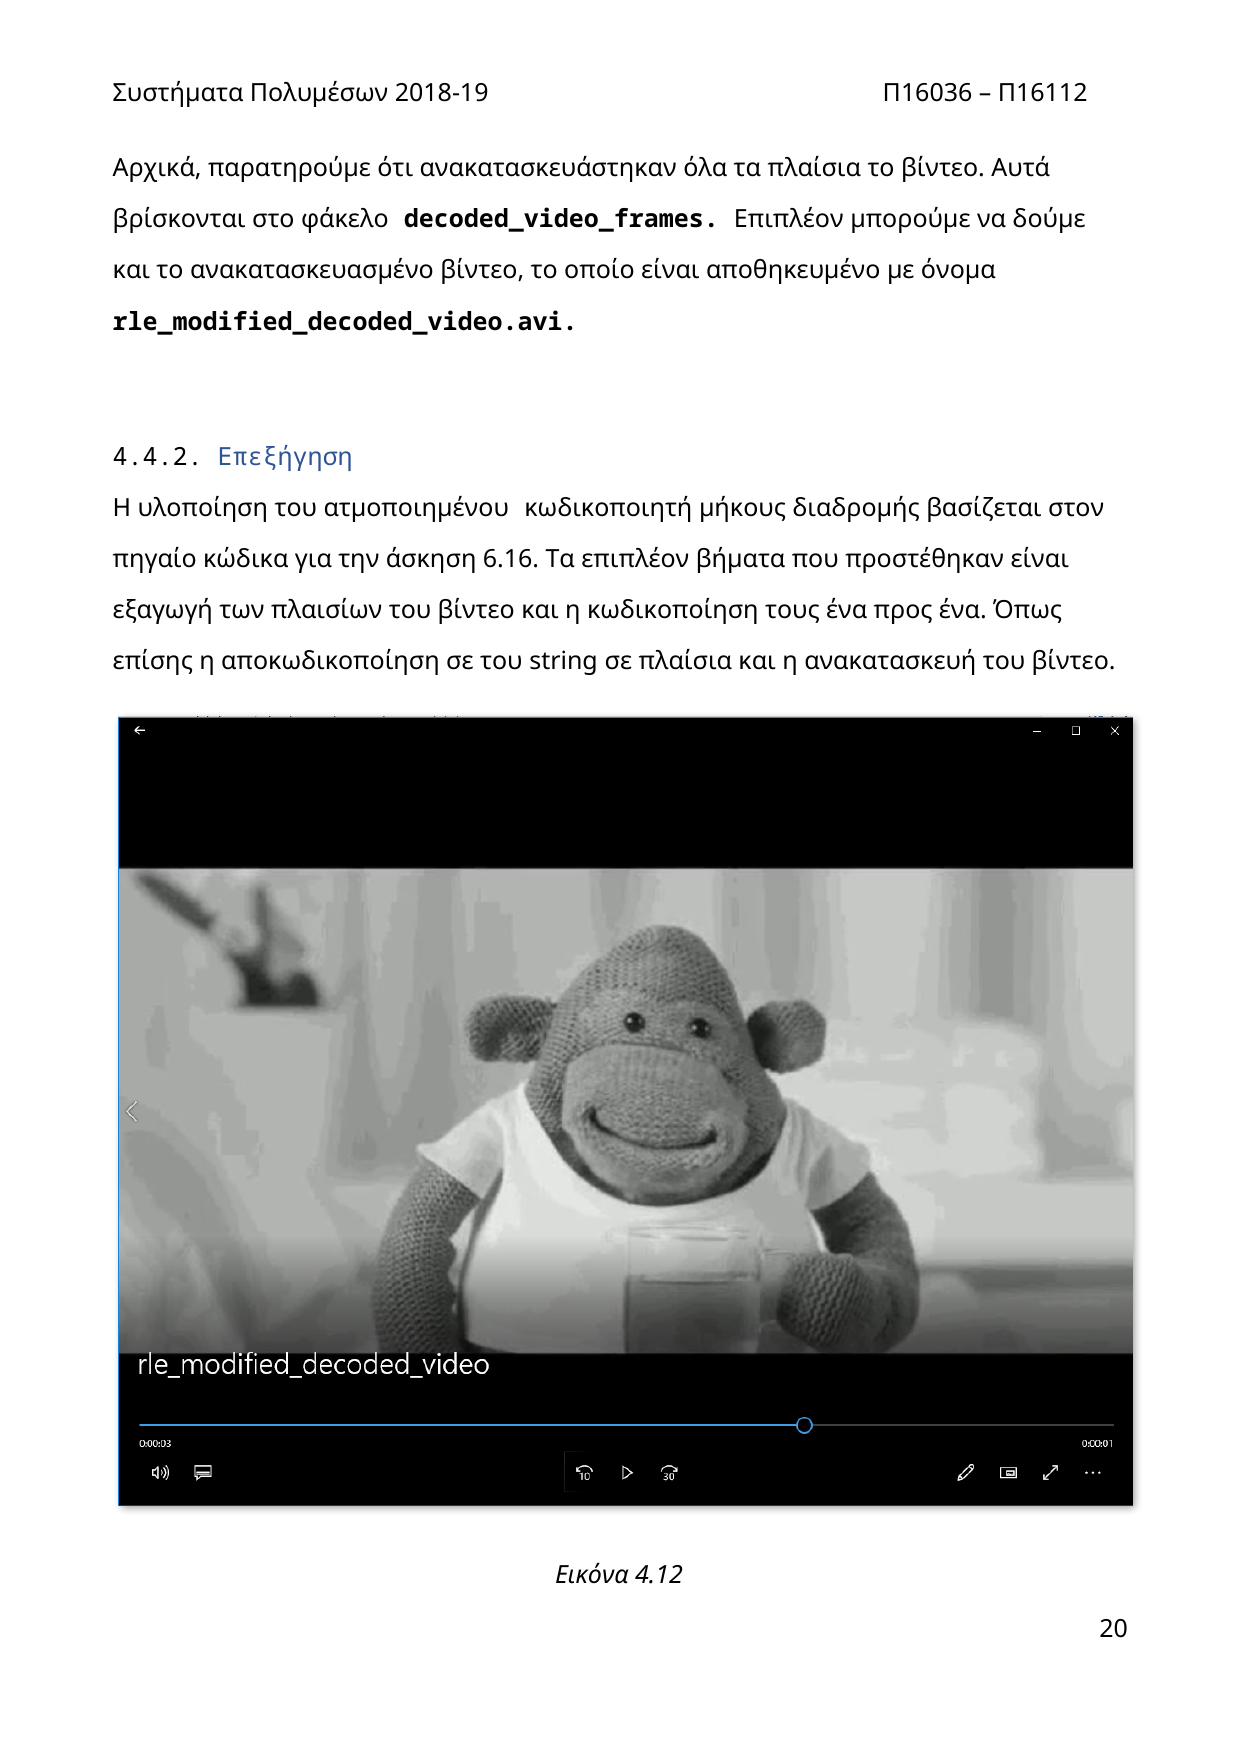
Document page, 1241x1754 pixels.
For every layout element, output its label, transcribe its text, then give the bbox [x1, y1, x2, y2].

subtitle Επεξήγηση [112, 438, 1128, 473]
text Αρχικά, παρατηρούμε ότι ανακατασκευάστηκαν όλα τα πλαίσια το βίντεο. Αυτά βρίσκονται στο φάκελο decoded_video_frames. Επιπλέον μπορούμε να δούμε και το ανακατασκευασμένο βίντεο, το οποίο είναι αποθηκευμένο με όνομα rle_modified_decoded_video.avi. [112, 150, 1128, 337]
picture [118, 716, 1133, 1506]
text Η υλοποίηση του ατμοποιημένου κωδικοποιητή μήκους διαδρομής βασίζεται στον πηγαίο κώδικα για την άσκηση 6.16. Τα επιπλέον βήματα που προστέθηκαν είναι εξαγωγή των πλαισίων του βίντεο και η κωδικοποίηση τους ένα προς ένα. Όπως επίσης η αποκωδικοποίηση σε του string σε πλαίσια και η ανακατασκευή του βίντεο. [112, 489, 1128, 677]
